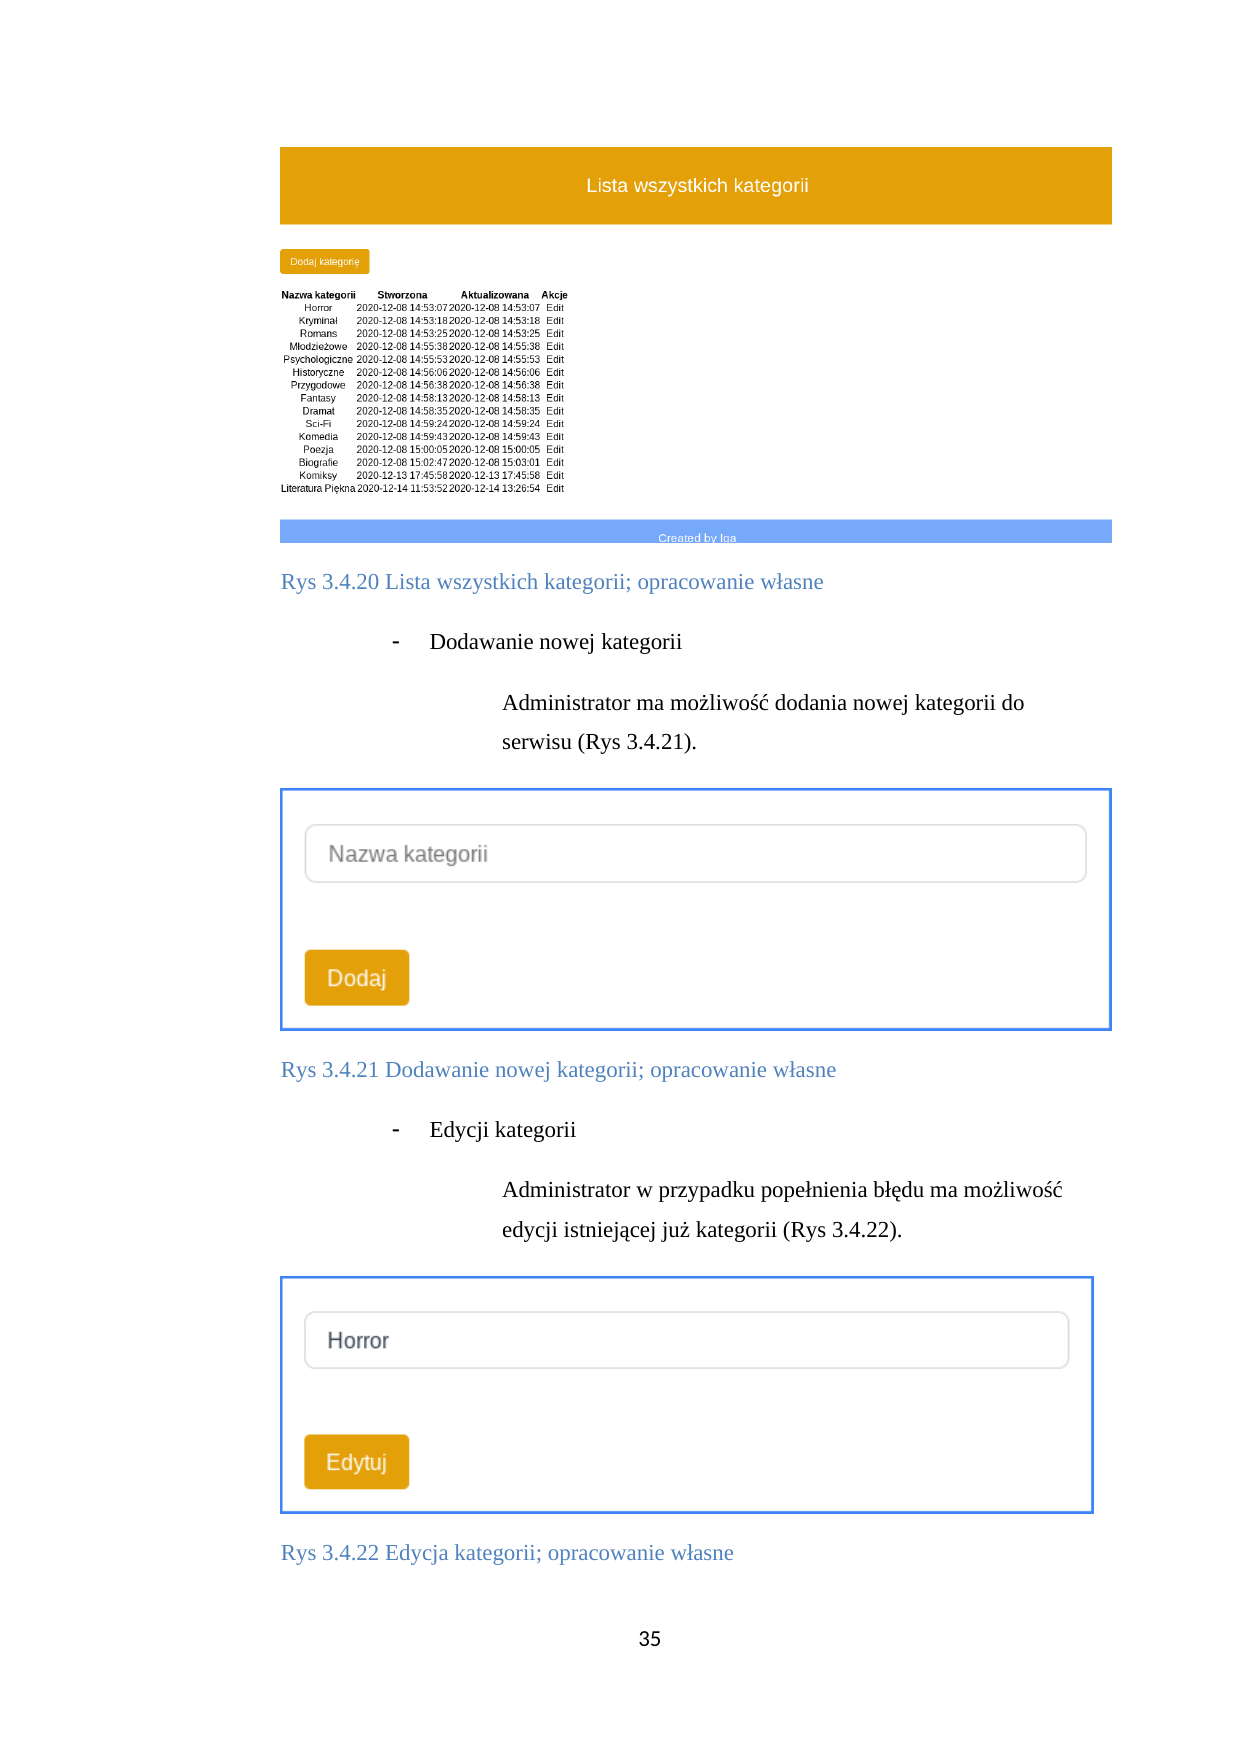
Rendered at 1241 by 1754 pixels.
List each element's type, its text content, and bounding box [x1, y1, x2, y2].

text Rys 3.4.20 Lista wszystkich kategorii; opracowanie własne [207, 568, 1092, 594]
text Rys 3.4.22 Edycja kategorii; opracowanie własne [207, 1539, 1092, 1565]
text Administrator w przypadku popełnienia błędu ma możliwość edycji istniejącej już kategorii (Rys 3.4.22). [502, 1176, 1092, 1242]
list Dodawanie nowej kategorii [392, 628, 1092, 655]
picture [280, 147, 1112, 543]
picture [280, 1276, 1094, 1514]
list Edycji kategorii [392, 1116, 1092, 1142]
text Administrator ma możliwość dodania nowej kategorii do serwisu (Rys 3.4.21). [502, 689, 1092, 754]
text Rys 3.4.21 Dodawanie nowej kategorii; opracowanie własne [207, 1056, 1092, 1082]
picture [280, 788, 1112, 1031]
